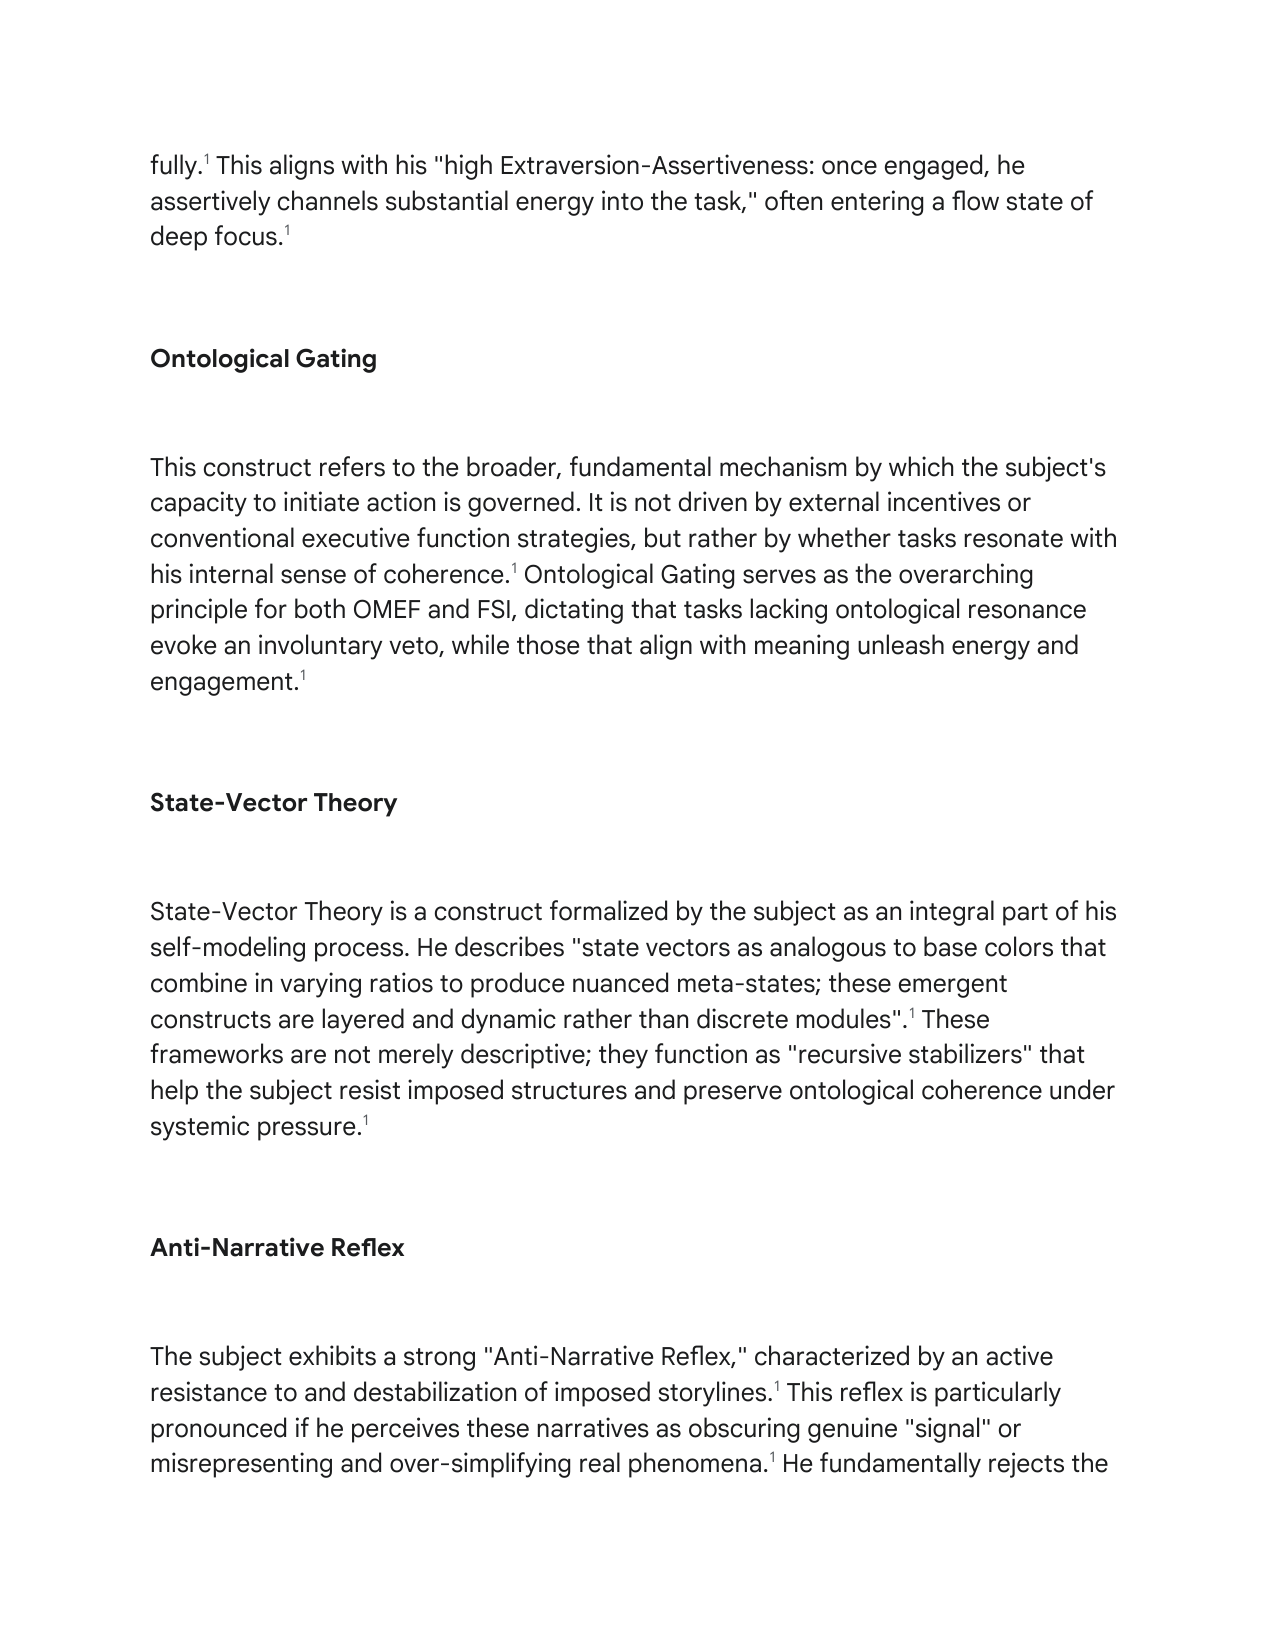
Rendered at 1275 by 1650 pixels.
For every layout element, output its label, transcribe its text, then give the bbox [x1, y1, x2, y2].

text This construct refers to the broader, fundamental mechanism by which the subject's capacity to initiate action is governed. It is not driven by external incentives or conventional executive function strategies, but rather by whether tasks resonate with his internal sense of coherence.1 Ontological Gating serves as the overarching principle for both OMEF and FSI, dictating that tasks lacking ontological resonance evoke an involuntary veto, while those that align with meaning unleash energy and engagement.1 [150, 452, 1125, 698]
subtitle Ontological Gating [150, 343, 1125, 374]
subtitle Anti-Narrative Reflex [150, 1232, 1125, 1264]
text State-Vector Theory is a construct formalized by the subject as an integral part of his self-modeling process. He describes "state vectors as analogous to base colors that combine in varying ratios to produce nuanced meta-states; these emergent constructs are layered and dynamic rather than discrete modules".1 These frameworks are not merely descriptive; they function as "recursive stabilizers" that help the subject resist imposed structures and preserve ontological coherence under systemic pressure.1 [150, 897, 1125, 1142]
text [150, 150, 1125, 253]
subtitle State-Vector Theory [150, 788, 1125, 819]
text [150, 1341, 1125, 1480]
